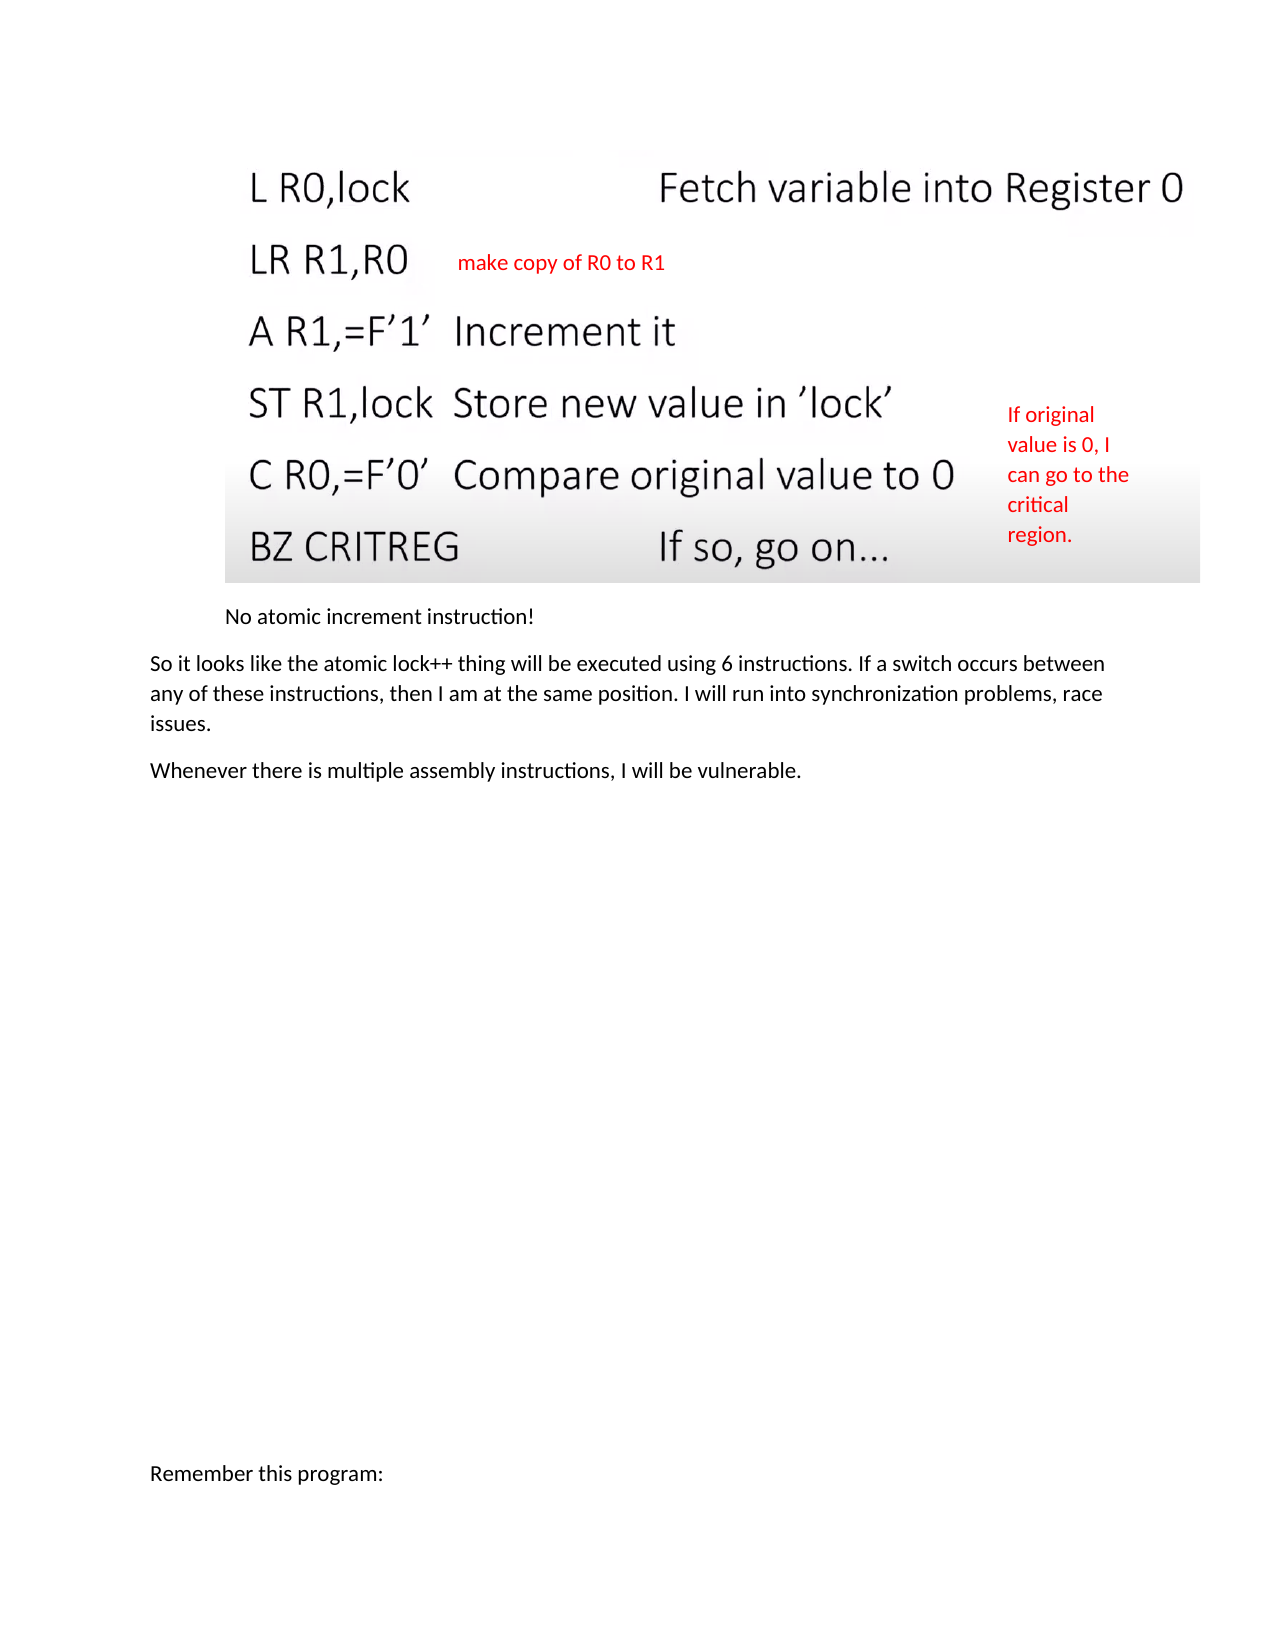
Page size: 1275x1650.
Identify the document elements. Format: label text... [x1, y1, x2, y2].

text So it looks like the atomic lock++ thing will be executed using 6 instructions. If a switch occurs between any of these instructions, then I am at the same position. I will run into synchronization problems, race issues. [150, 649, 1125, 737]
text Whenever there is multiple assembly instructions, I will be vulnerable. [150, 756, 1125, 784]
text Remember this program: [150, 1459, 1125, 1487]
picture [225, 150, 1200, 583]
text No atomic increment instruction! [150, 602, 1125, 630]
